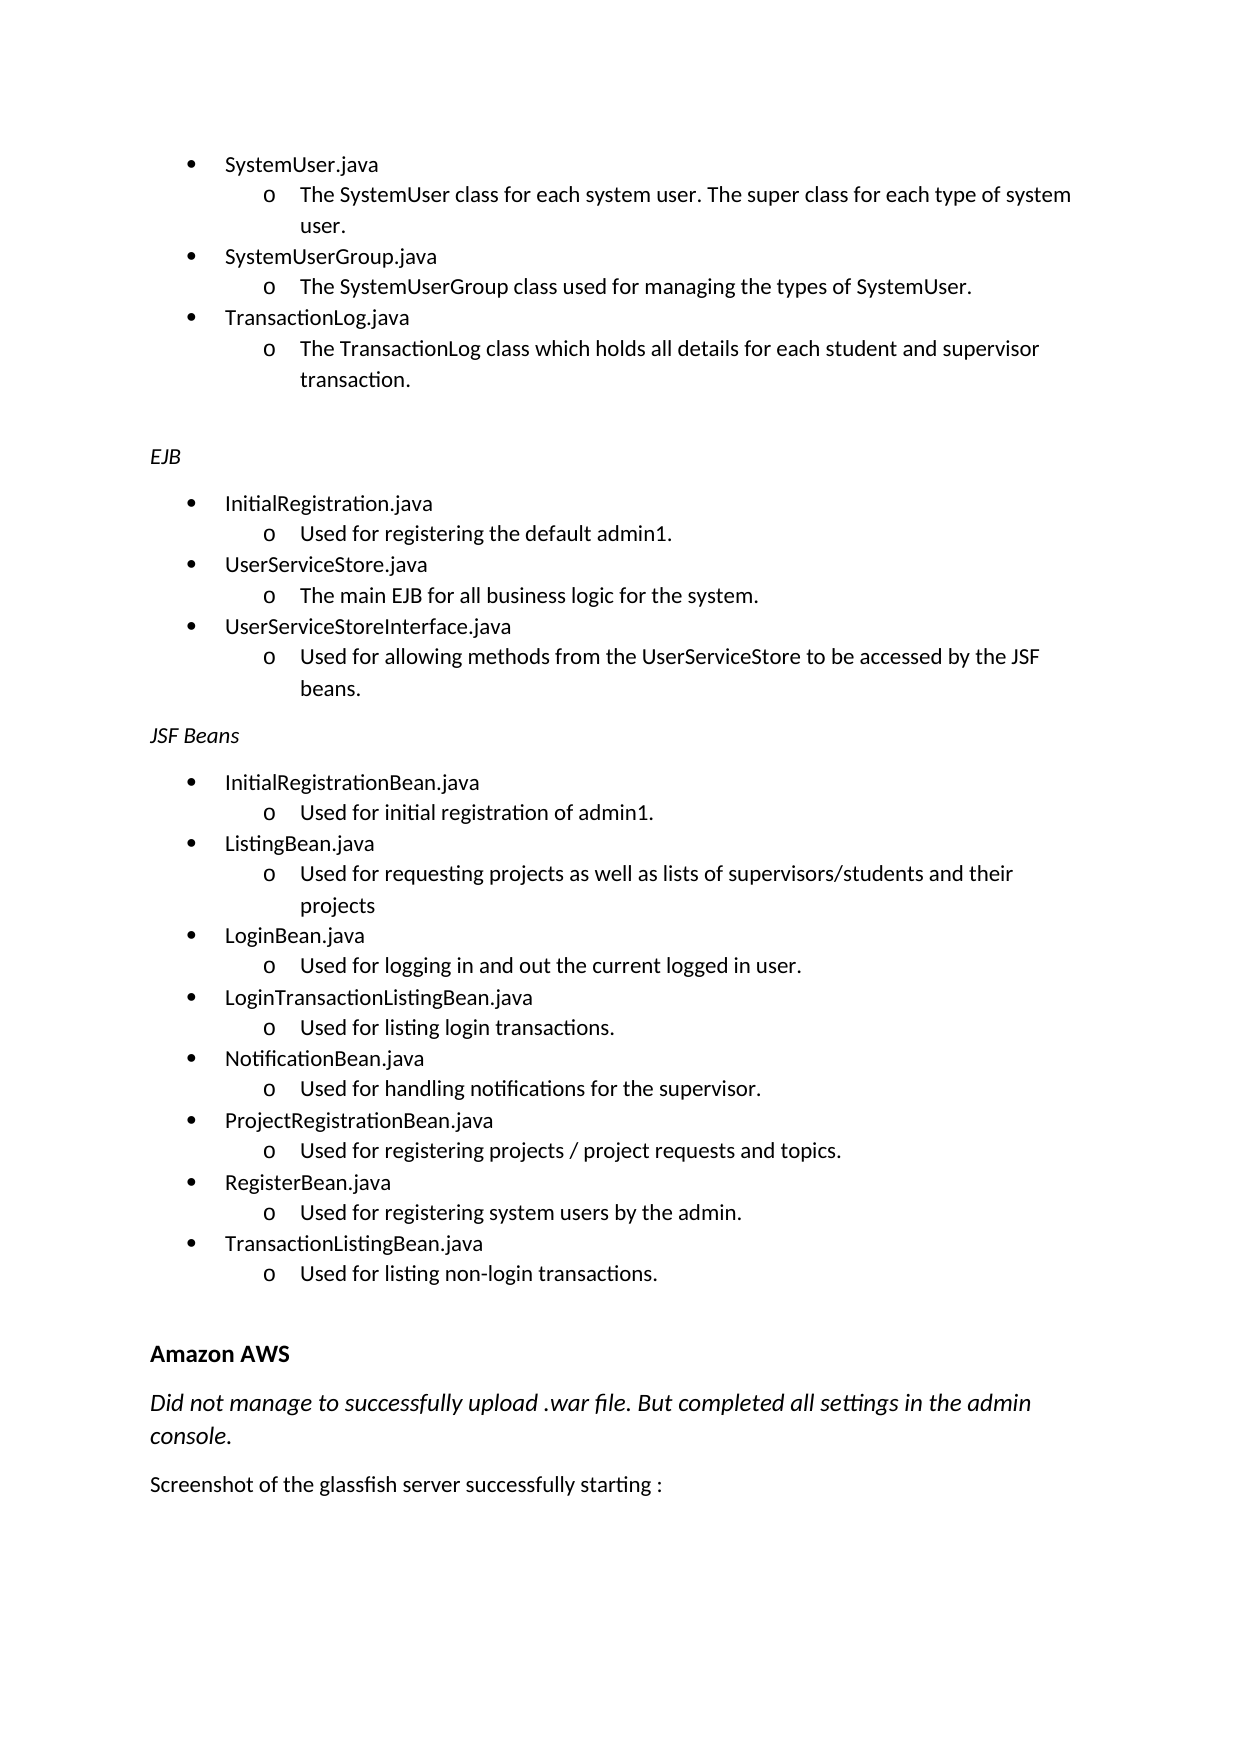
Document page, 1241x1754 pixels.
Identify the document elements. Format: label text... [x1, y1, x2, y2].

list RegisterBean.java [187, 1168, 1090, 1196]
list UserServiceStore.java [187, 551, 1090, 579]
list Used for logging in and out the current logged in user. [262, 951, 1090, 980]
list ProjectRegistrationBean.java [187, 1106, 1090, 1134]
list The main EJB for all business logic for the system. [262, 581, 1090, 610]
text Did not manage to successfully upload .war file. But completed all settings in the admin console. [150, 1387, 1090, 1451]
list LoginTransactionListingBean.java [187, 983, 1090, 1011]
list Used for registering projects / project requests and topics. [262, 1136, 1090, 1165]
list Used for registering system users by the admin. [262, 1198, 1090, 1227]
list The SystemUserGroup class used for managing the types of SystemUser. [262, 272, 1090, 301]
list UserServiceStoreInterface.java [187, 612, 1090, 640]
list TransactionListingBean.java [187, 1229, 1090, 1257]
text Amazon AWS [150, 1338, 1090, 1368]
list InitialRegistrationBean.java [187, 768, 1090, 796]
list LoginBean.java [187, 921, 1090, 949]
list SystemUser.java [187, 150, 1090, 178]
list Used for registering the default admin1. [262, 519, 1090, 548]
list Used for listing non-login transactions. [262, 1259, 1090, 1289]
list SystemUserGroup.java [187, 242, 1090, 270]
list Used for initial registration of admin1. [262, 798, 1090, 827]
list Used for requesting projects as well as lists of supervisors/students and their projects [262, 859, 1090, 919]
list InitialRegistration.java [187, 489, 1090, 517]
list Used for listing login transactions. [262, 1013, 1090, 1042]
list ListingBean.java [187, 829, 1090, 857]
text EJB [150, 442, 1090, 470]
list Used for allowing methods from the UserServiceStore to be accessed by the JSF beans. [262, 642, 1090, 702]
list The SystemUser class for each system user. The super class for each type of system user. [262, 180, 1090, 239]
list NotificationBean.java [187, 1044, 1090, 1072]
text JSF Beans [150, 721, 1090, 749]
list TransactionLog.java [187, 303, 1090, 331]
list The TransactionLog class which holds all details for each student and supervisor transaction. [262, 334, 1090, 393]
list Used for handling notifications for the supervisor. [262, 1074, 1090, 1104]
text Screenshot of the glassfish server successfully starting : [150, 1470, 1090, 1498]
